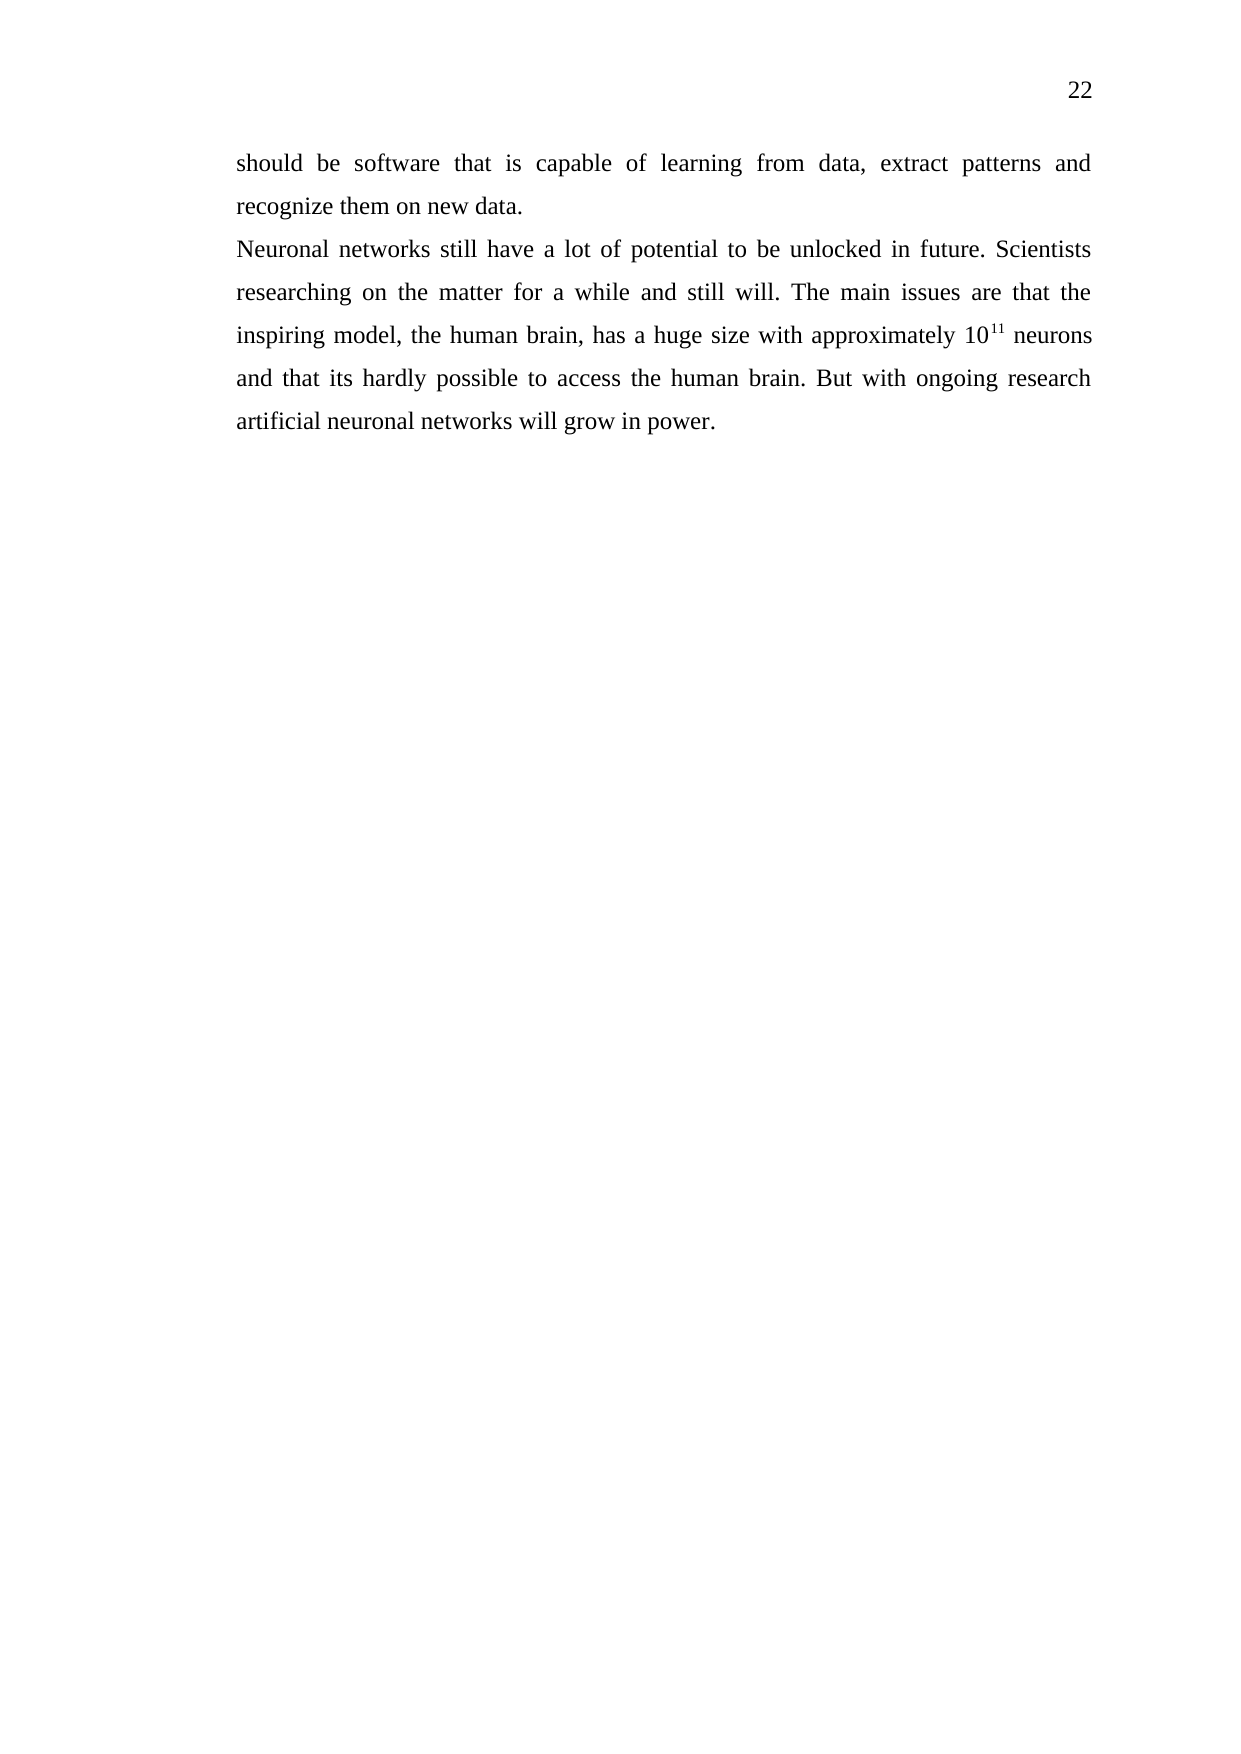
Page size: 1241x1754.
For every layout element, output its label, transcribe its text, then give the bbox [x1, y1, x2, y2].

text Neuronal networks still have a lot of potential to be unlocked in future. Scientists researching on the matter for a while and still will. The main issues are that the inspiring model, the human brain, has a huge size with approximately 1011 neurons and that its hardly possible to access the human brain. But with ongoing research artificial neuronal networks will grow in power. [236, 234, 1092, 435]
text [236, 148, 1092, 219]
